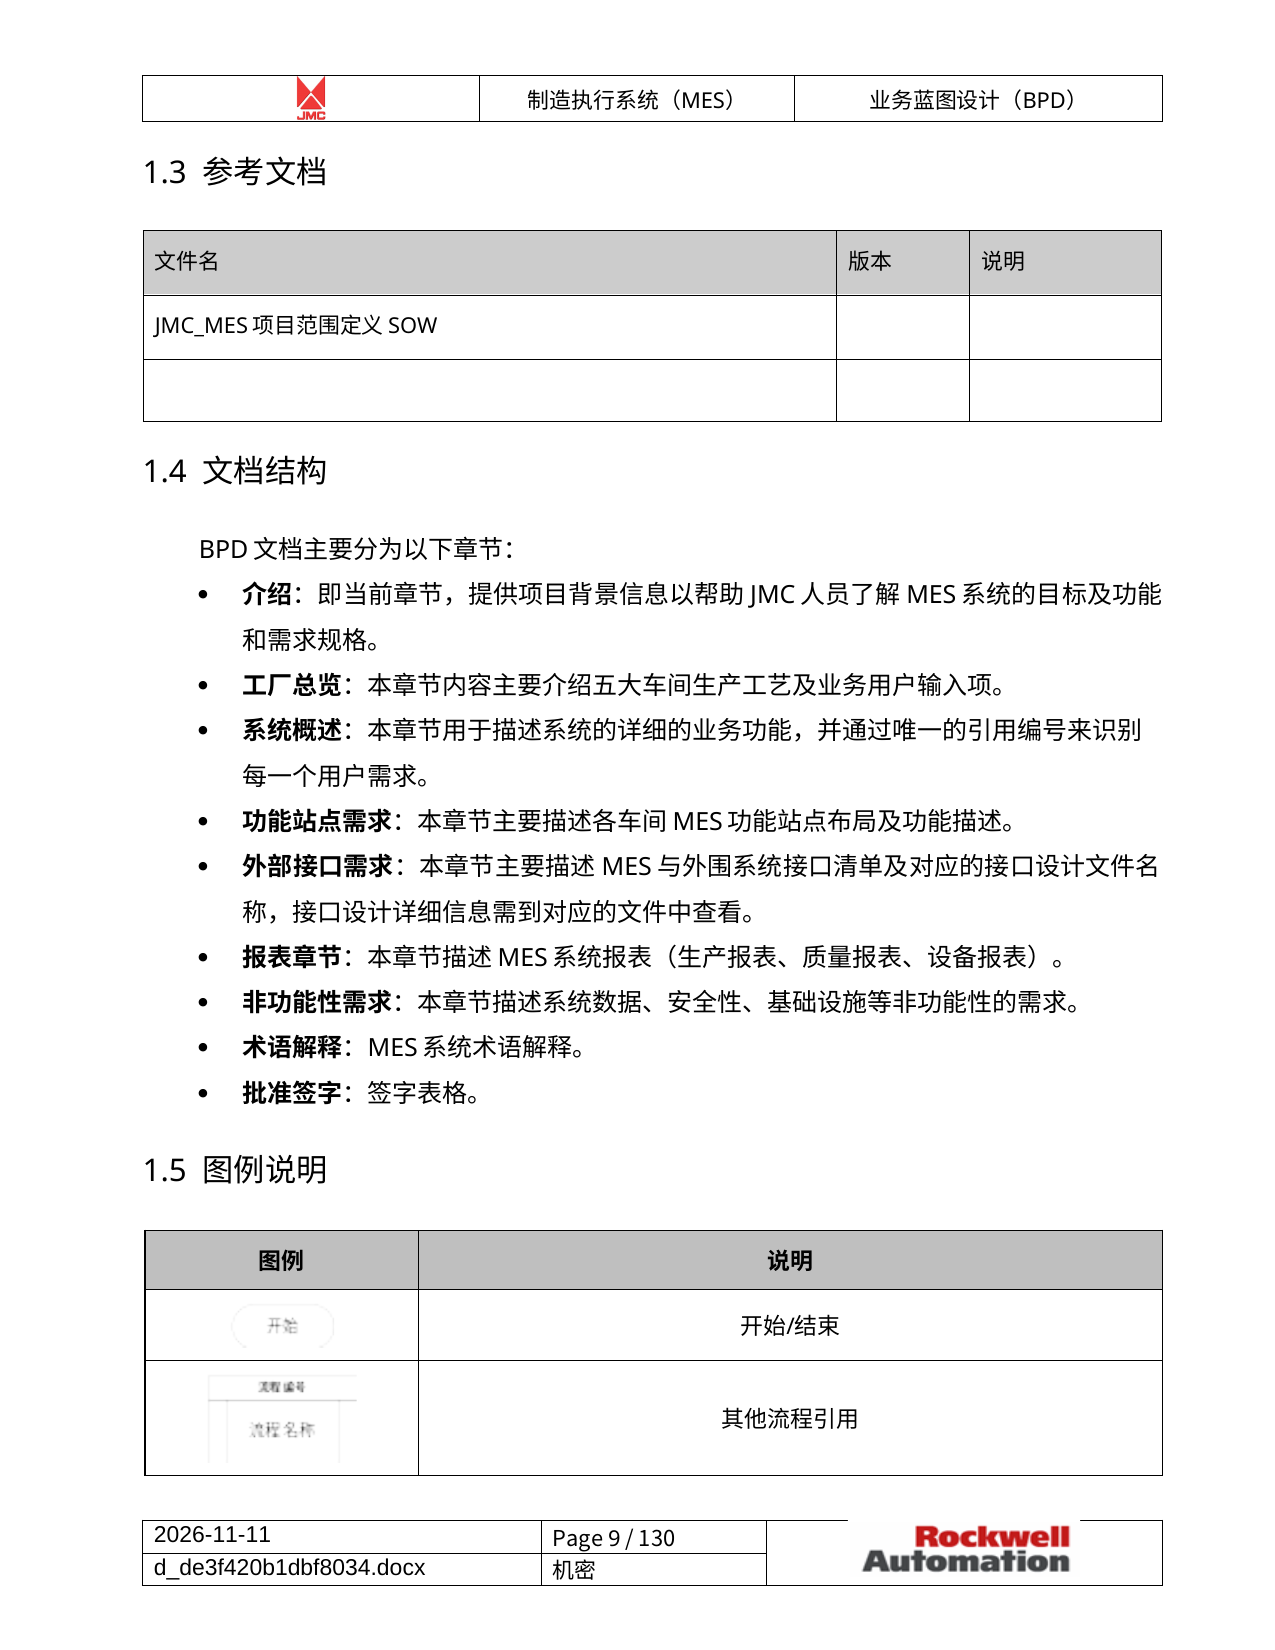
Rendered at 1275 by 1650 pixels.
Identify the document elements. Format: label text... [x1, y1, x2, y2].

picture [296, 76, 326, 121]
list 介绍：即当前章节，提供项目背景信息以帮助JMC人员了解MES系统的目标及功能和需求规格。 [199, 575, 1162, 656]
list 非功能性需求：本章节描述系统数据、安全性、基础设施等非功能性的需求。 [199, 983, 1162, 1019]
text BPD文档主要分为以下章节： [142, 529, 1162, 566]
table_header 文件名 [144, 231, 836, 294]
table_cell [144, 360, 836, 421]
table_cell [146, 1290, 418, 1360]
picture [847, 1520, 1080, 1577]
table_header 说明 [970, 231, 1161, 294]
table_cell JMC_MES项目范围定义SOW [144, 296, 836, 359]
table_cell 其他流程引用 [419, 1361, 1162, 1475]
subtitle 图例说明 [142, 1146, 1162, 1191]
list 系统概述：本章节用于描述系统的详细的业务功能，并通过唯一的引用编号来识别每一个用户需求。 [199, 711, 1162, 792]
list 工厂总览：本章节内容主要介绍五大车间生产工艺及业务用户输入项。 [199, 665, 1162, 702]
table_header 图例 [146, 1231, 418, 1289]
table_header 版本 [837, 231, 969, 294]
table_cell 开始/结束 [419, 1290, 1162, 1360]
table_cell [970, 296, 1161, 359]
list 报表章节：本章节描述MES系统报表（生产报表、质量报表、设备报表）。 [199, 937, 1162, 973]
table_cell [837, 296, 969, 359]
table_header 说明 [419, 1231, 1162, 1289]
table_cell [146, 1361, 418, 1475]
subtitle 文档结构 [142, 449, 1162, 492]
list 术语解释：MES系统术语解释。 [199, 1028, 1162, 1064]
list 功能站点需求：本章节主要描述各车间MES功能站点布局及功能描述。 [199, 801, 1162, 838]
table_cell [970, 360, 1161, 421]
list 外部接口需求：本章节主要描述MES与外围系统接口清单及对应的接口设计文件名称，接口设计详细信息需到对应的文件中查看。 [199, 847, 1162, 928]
table_cell [837, 360, 969, 421]
list 批准签字：签字表格。 [199, 1073, 1162, 1109]
subtitle 参考文档 [142, 150, 1162, 193]
